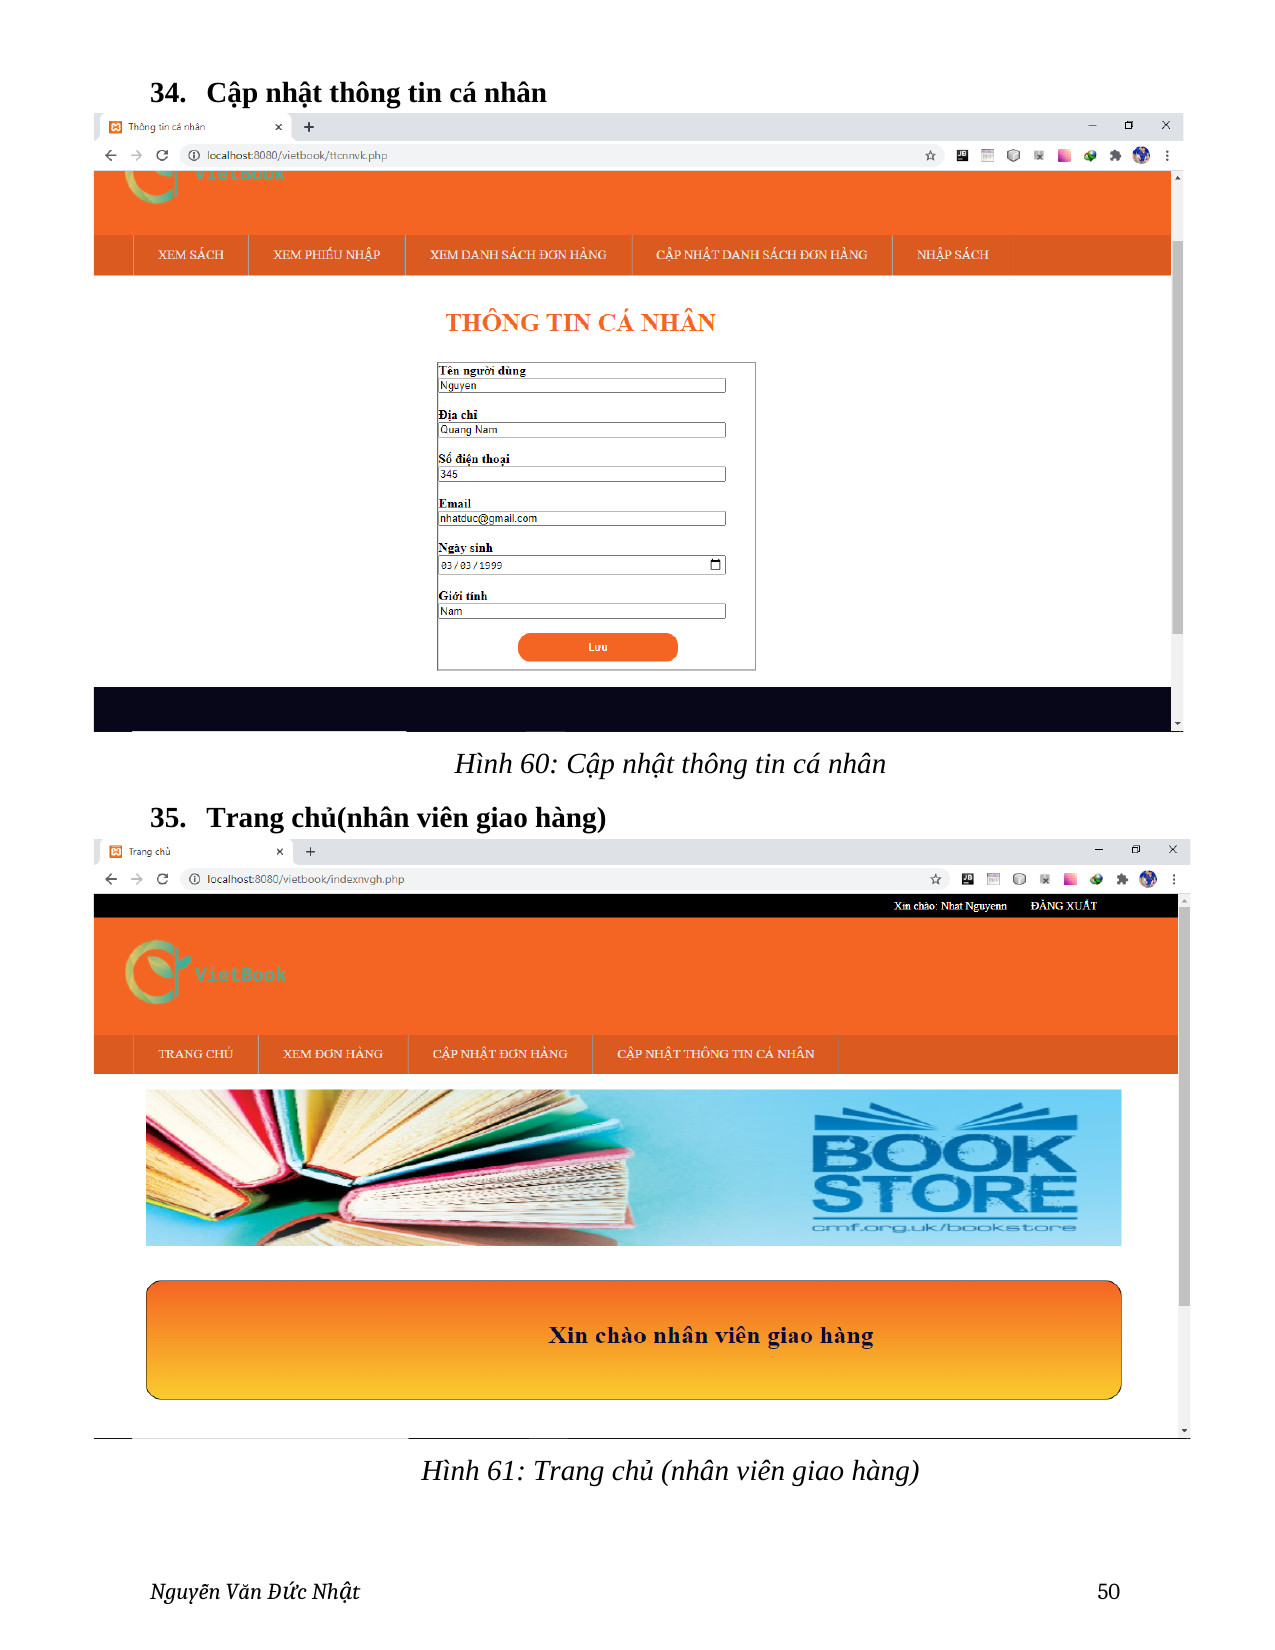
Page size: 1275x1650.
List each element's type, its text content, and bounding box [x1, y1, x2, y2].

text Hình 61: Trang chủ (nhân viên giao hàng) [150, 1453, 1191, 1487]
text Hình 60: Cập nhật thông tin cá nhân [150, 746, 1191, 780]
picture [93, 839, 1191, 1439]
picture [93, 113, 1184, 732]
subtitle Cập nhật thông tin cá nhân [150, 75, 1191, 108]
subtitle Trang chủ(nhân viên giao hàng) [150, 801, 1191, 834]
